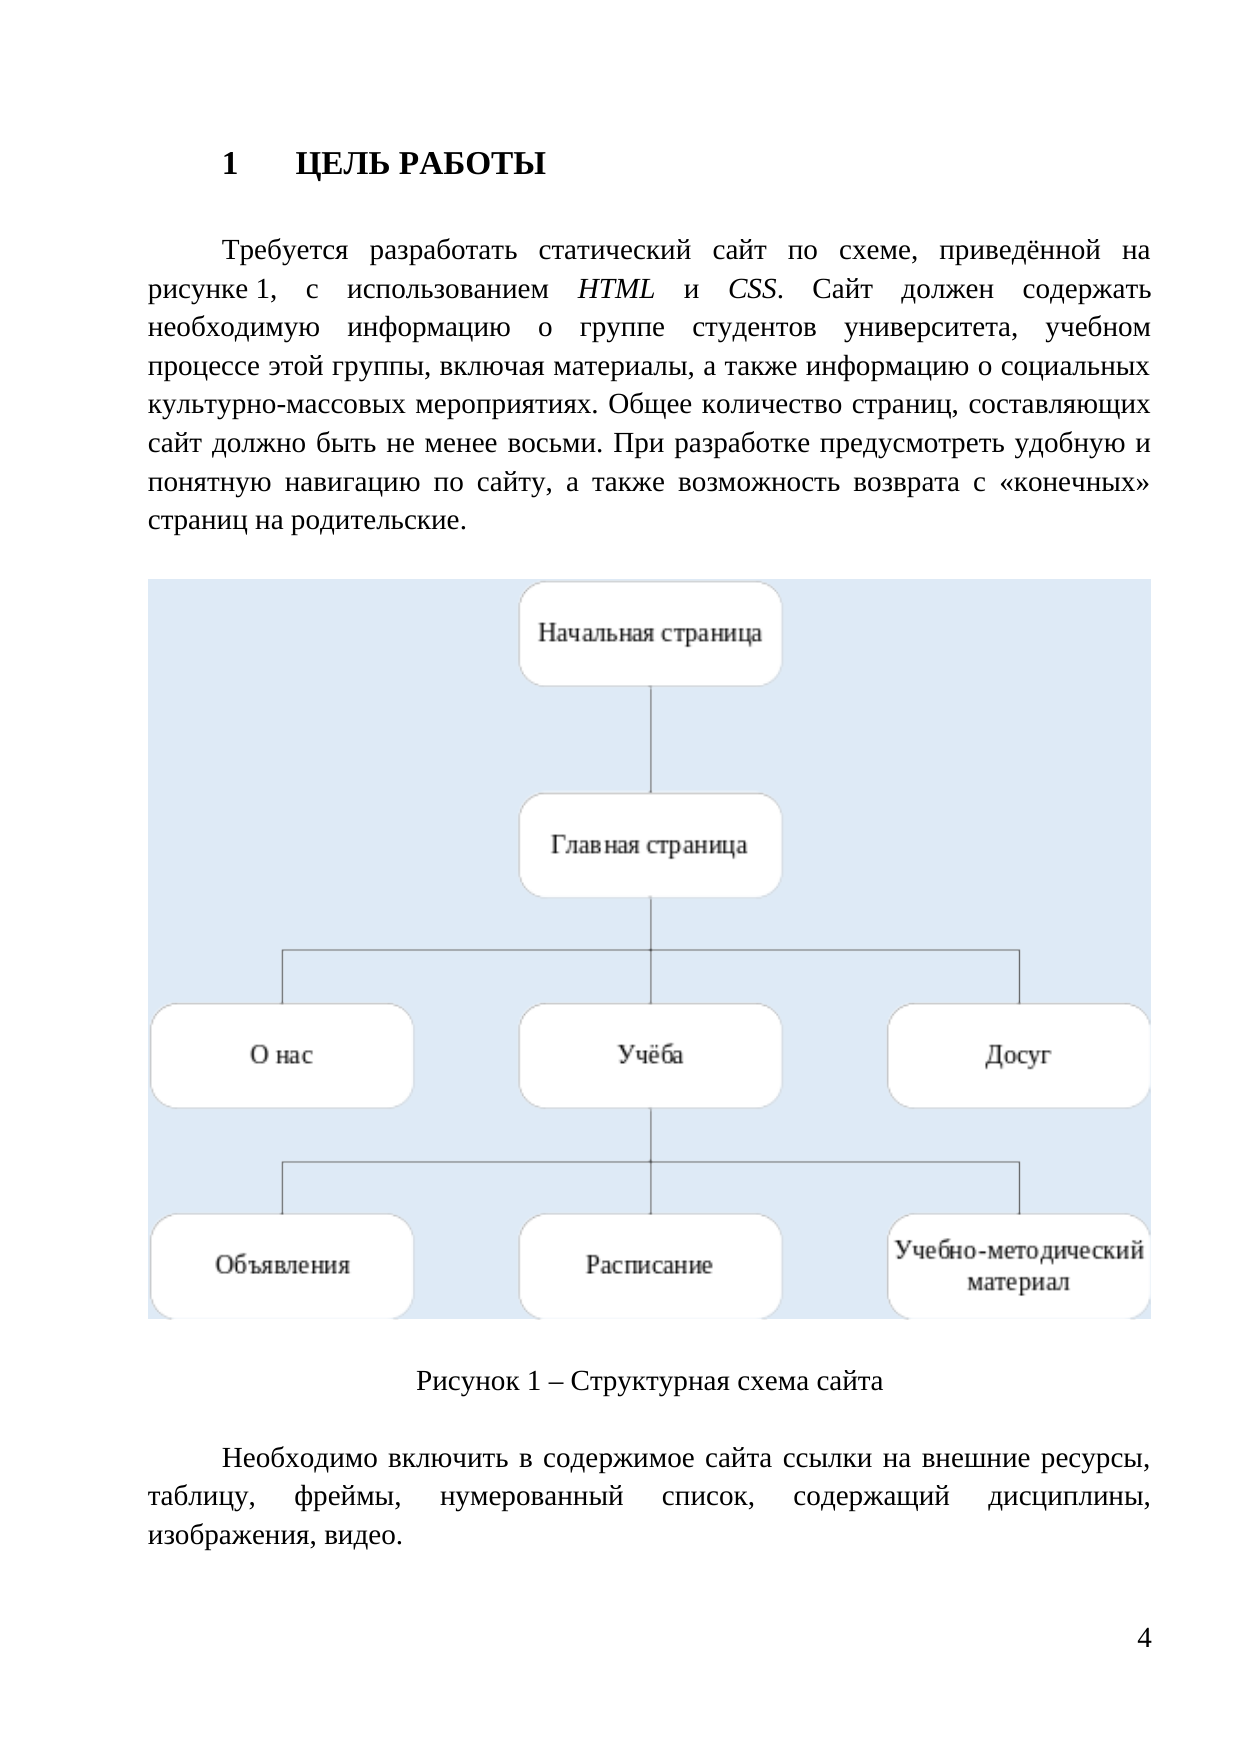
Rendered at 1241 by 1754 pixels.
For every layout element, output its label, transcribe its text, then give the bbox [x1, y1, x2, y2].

subtitle Цель работы [222, 143, 1152, 181]
text Требуется разработать статический сайт по схеме, приведённой на рисунке 1, с использованием HTML и CSS. Сайт должен содержать необходимую информацию о группе студентов университета, учебном процессе этой группы, включая материалы, а также информацию о социальных культурно-массовых мероприятиях. Общее количество страниц, составляющих сайт должно быть не менее восьми. При разработке предусмотреть удобную и понятную навигацию по сайту, а также возможность возврата с «конечных» страниц на родительские. [148, 232, 1152, 536]
text Рисунок 1 – Структурная схема сайта [148, 1363, 1152, 1396]
text Необходимо включить в содержимое сайта ссылки на внешние ресурсы, таблицу, фреймы, нумерованный список, содержащий дисциплины, изображения, видео. [148, 1440, 1152, 1550]
